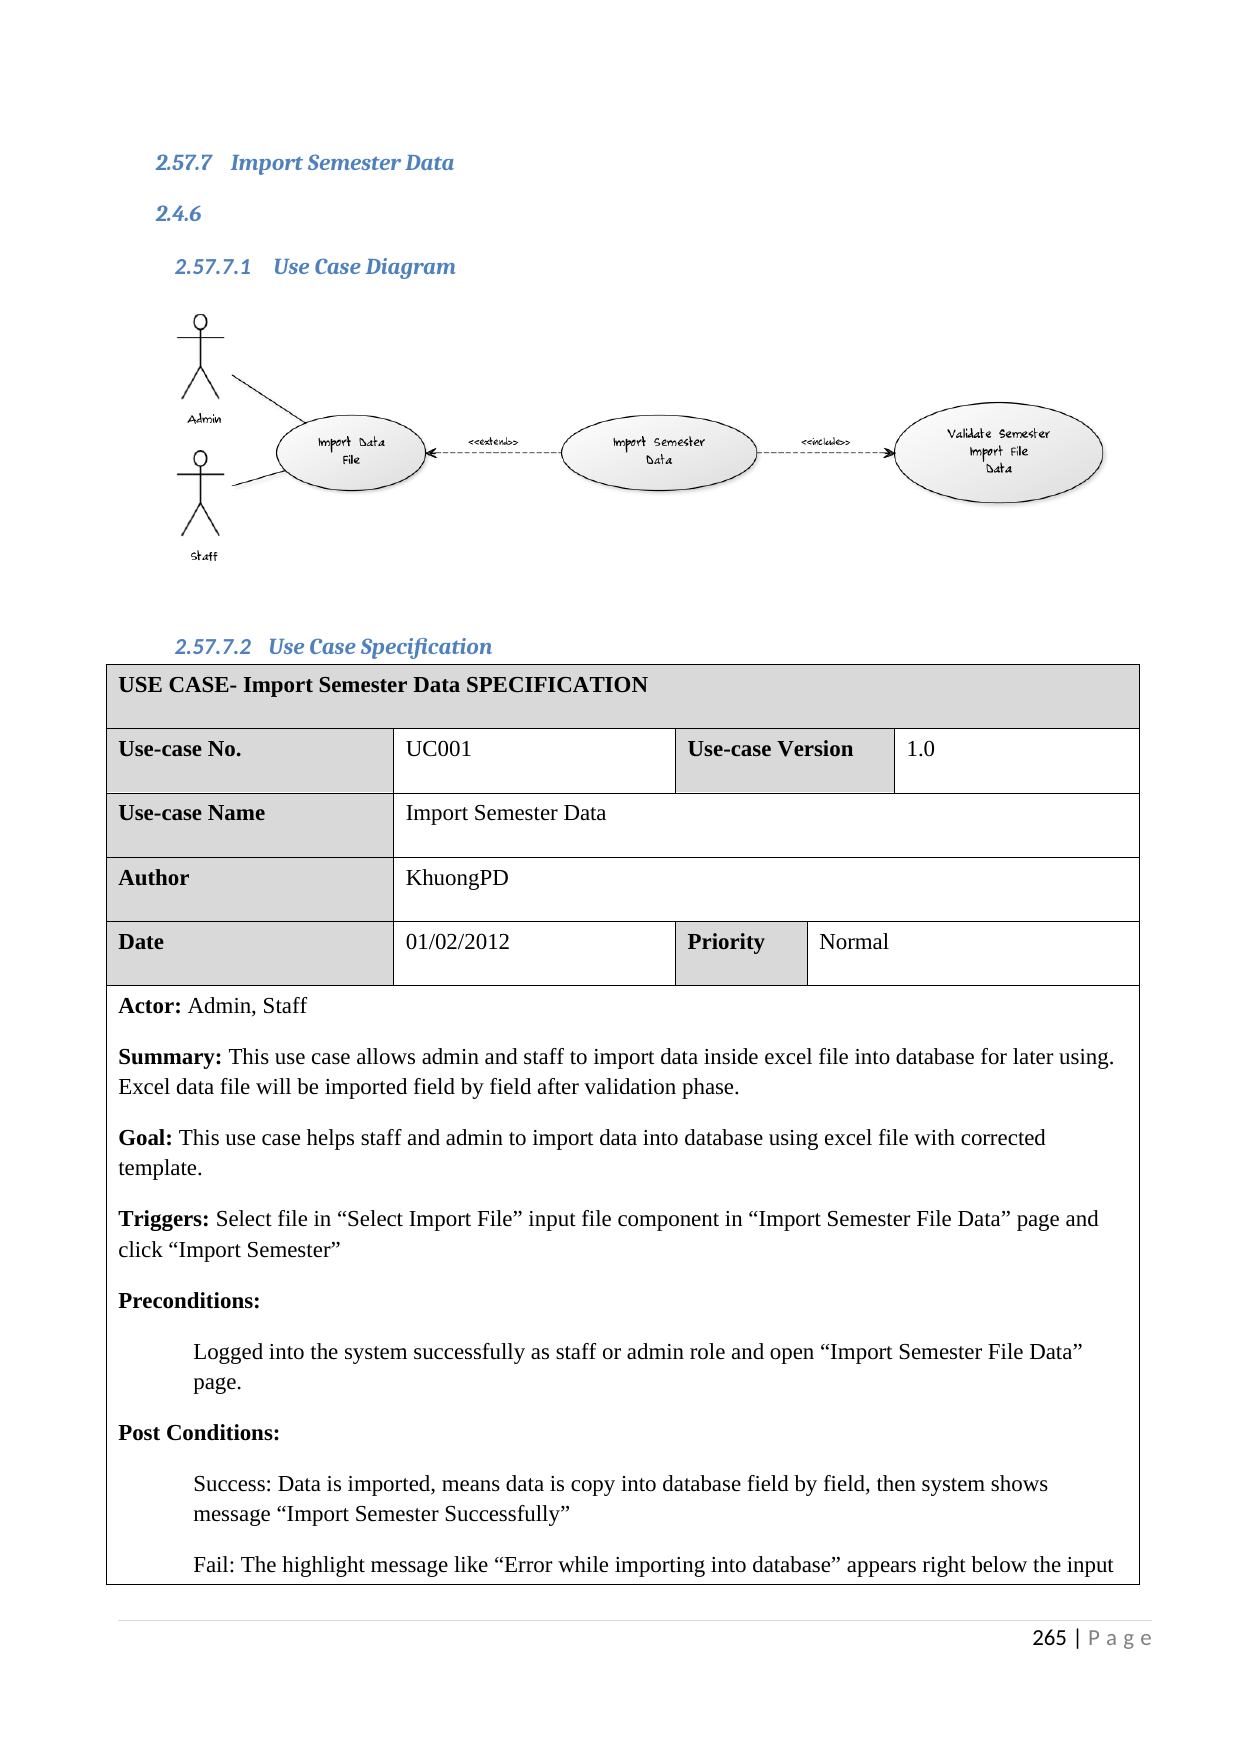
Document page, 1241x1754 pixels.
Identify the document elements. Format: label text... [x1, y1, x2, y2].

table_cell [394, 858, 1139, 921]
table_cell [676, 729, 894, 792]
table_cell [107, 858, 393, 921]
subtitle Use Case Diagram [174, 252, 1152, 280]
subtitle Use Case Specification [174, 632, 1152, 660]
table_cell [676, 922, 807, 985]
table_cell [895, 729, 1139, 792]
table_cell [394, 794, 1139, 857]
subtitle Import Semester Data [156, 150, 1152, 176]
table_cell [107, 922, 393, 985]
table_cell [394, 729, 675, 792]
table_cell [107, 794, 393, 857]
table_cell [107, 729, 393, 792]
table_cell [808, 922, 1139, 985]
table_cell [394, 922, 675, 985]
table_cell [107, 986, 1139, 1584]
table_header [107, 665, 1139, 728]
picture [147, 284, 1123, 607]
